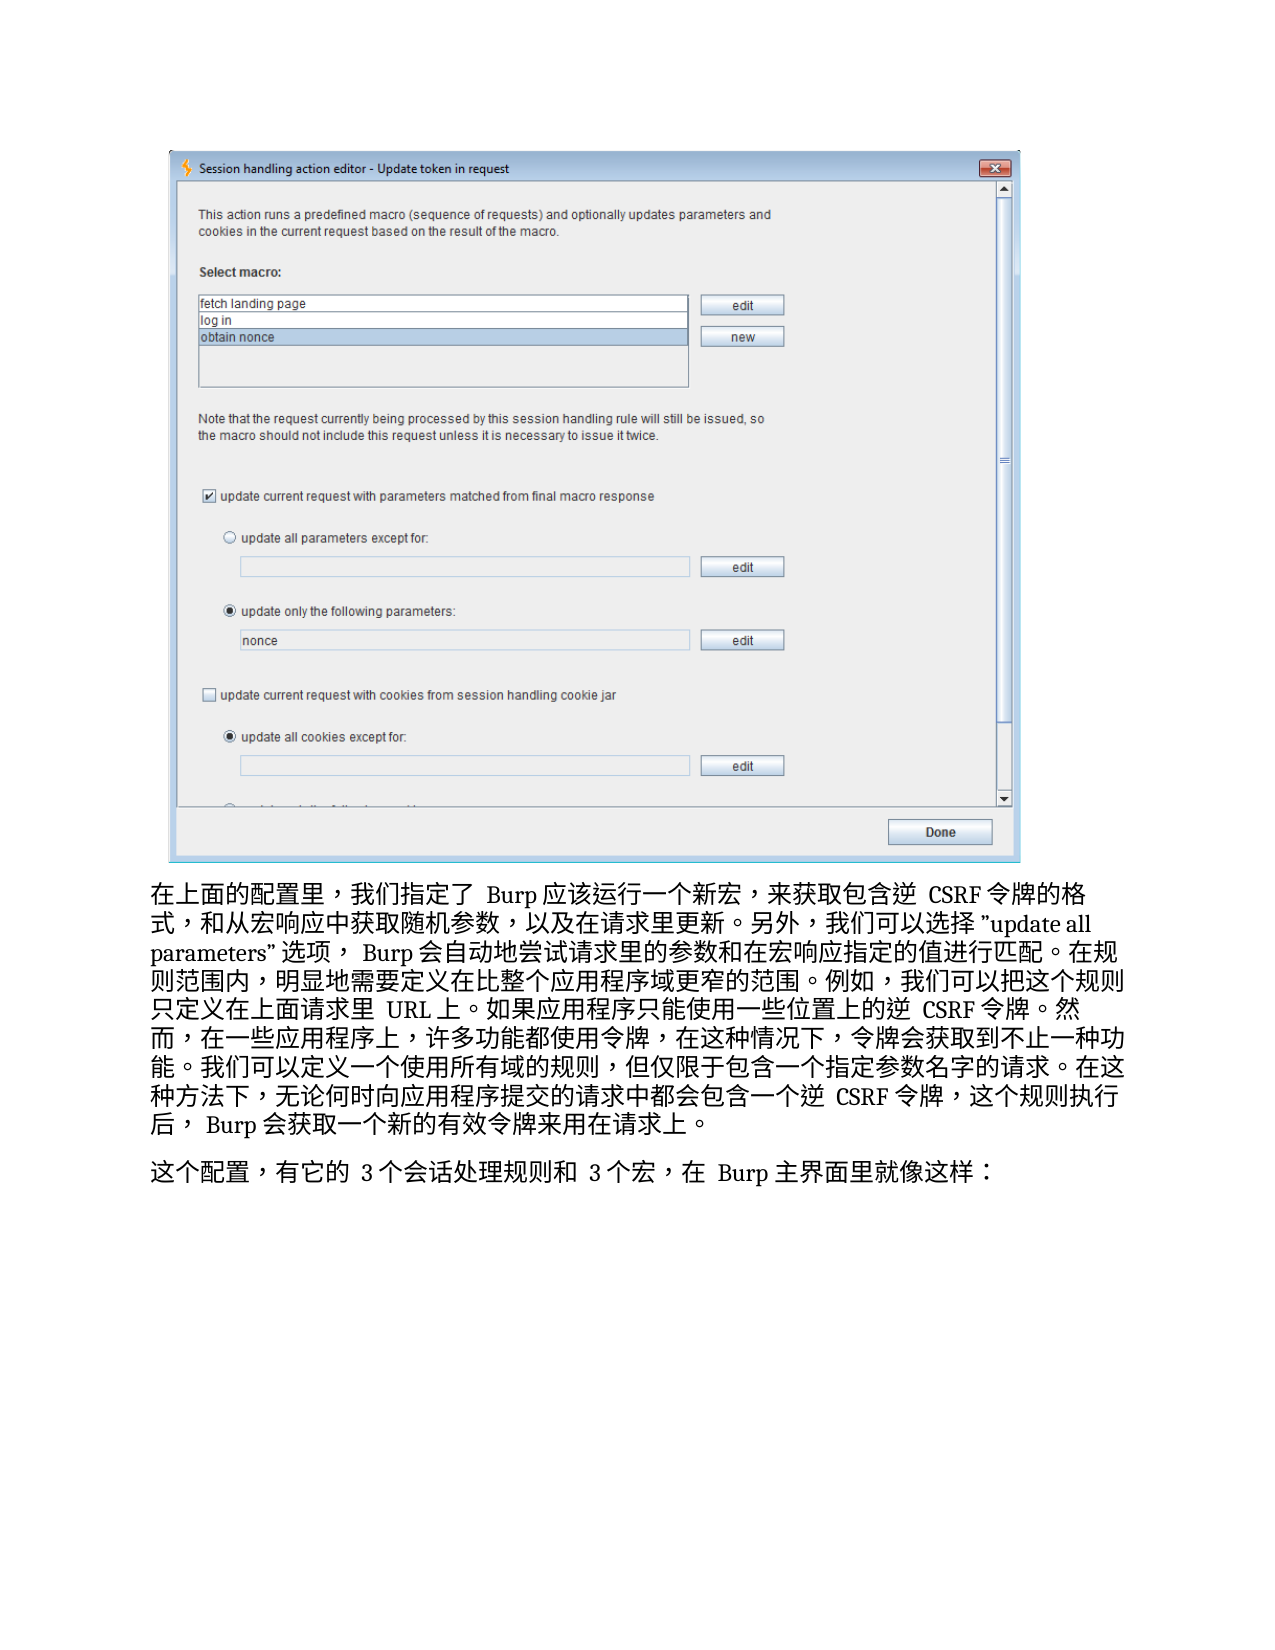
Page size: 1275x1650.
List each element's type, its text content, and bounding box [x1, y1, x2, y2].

picture [168, 150, 1021, 863]
text 在上面的配置里，我们指定了 Burp 应该运行一个新宏，来获取包含逆 CSRF 令牌的格式，和从宏响应中获取随机参数，以及在请求里更新。另外，我们可以选择 ”update all parameters” 选项， Burp 会自动地尝试请求里的参数和在宏响应指定的值进行匹配。在规则范围内，明显地需要定义在比整个应用程序域更窄的范围。例如，我们可以把这个规则只定义在上面请求里 URL 上。如果应用程序只能使用一些位置上的逆 CSRF 令牌。然而，在一些应用程序上，许多功能都使用令牌，在这种情况下，令牌会获取到不止一种功能。我们可以定义一个使用所有域的规则，但仅限于包含一个指定参数名字的请求。在这种方法下，无论何时向应用程序提交的请求中都会包含一个逆 CSRF 令牌，这个规则执行后， Burp 会获取一个新的有效令牌来用在请求上。 [150, 881, 1125, 1140]
text 这个配置，有它的 3 个会话处理规则和 3 个宏，在 Burp 主界面里就像这样： [150, 1159, 1125, 1187]
